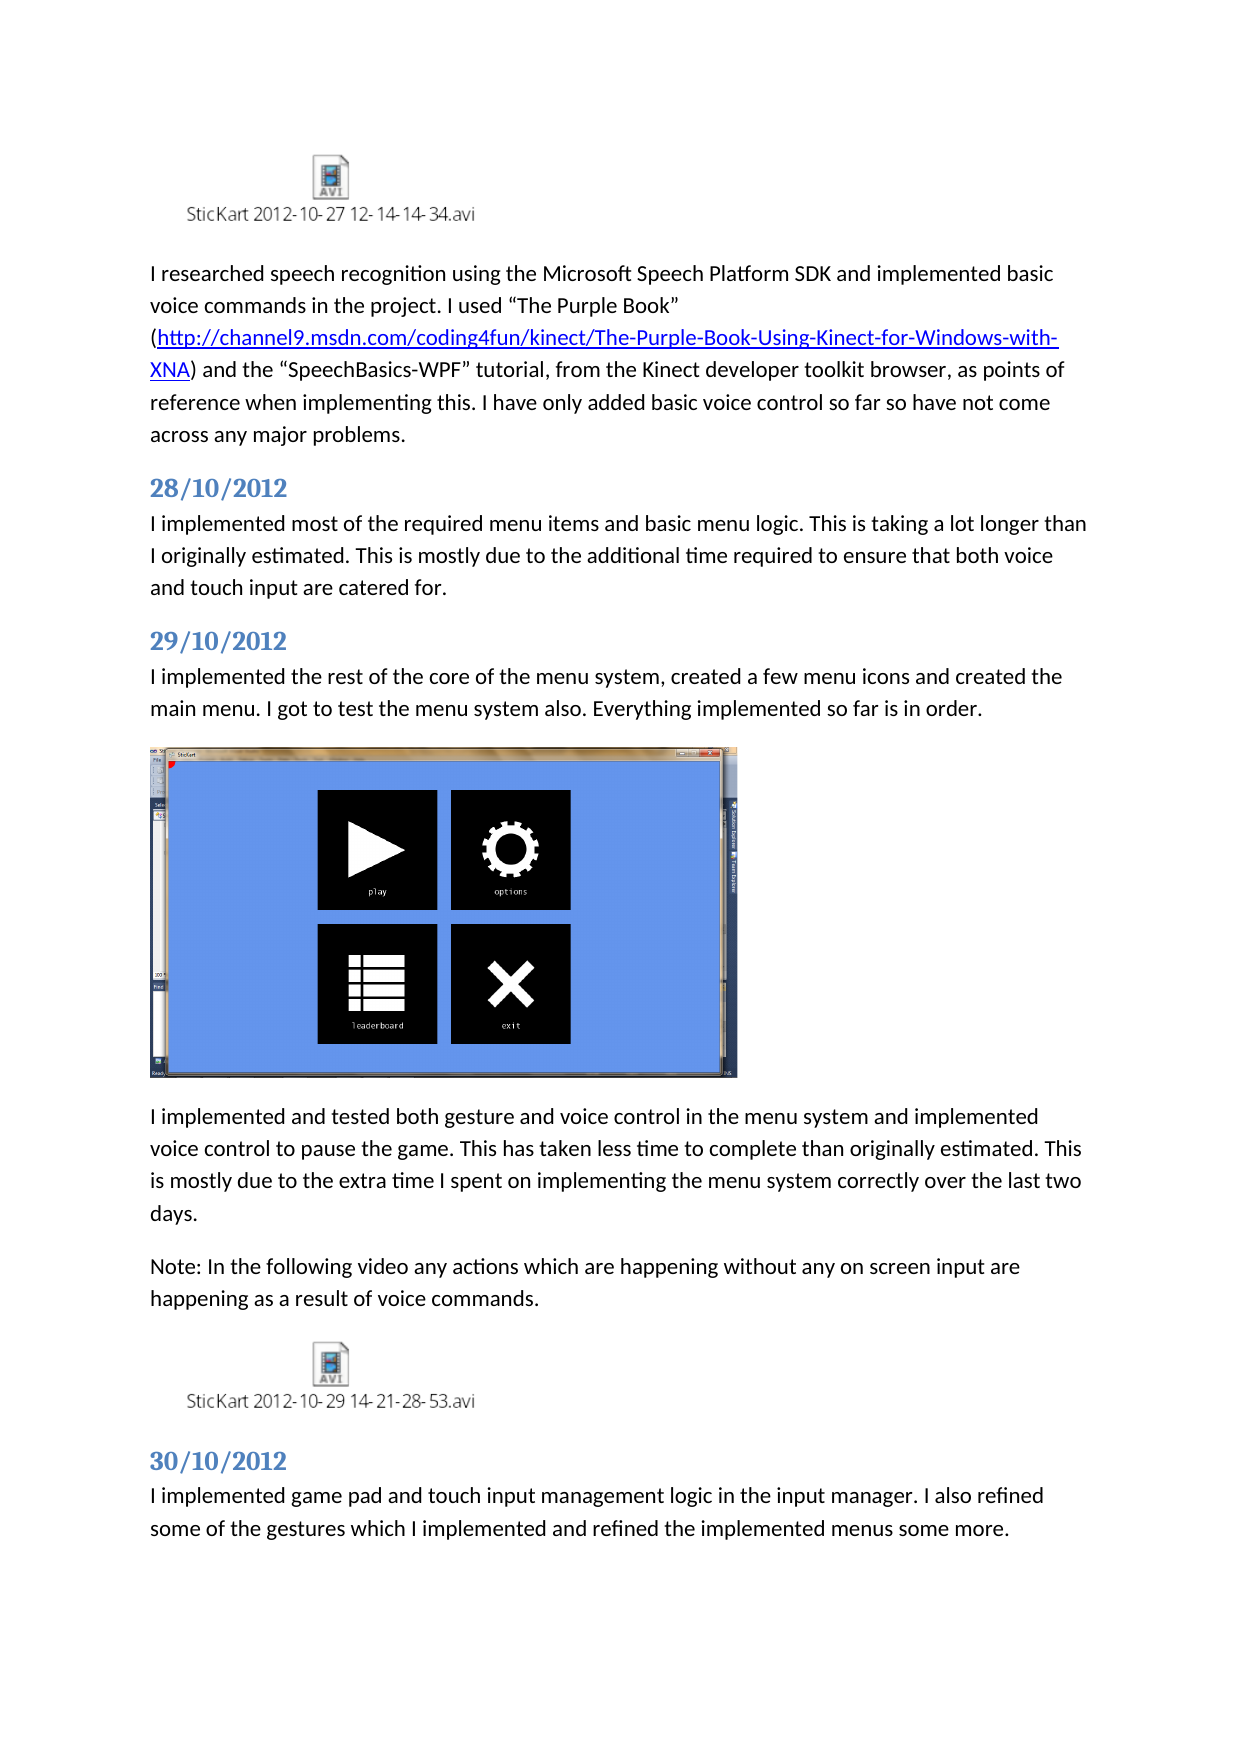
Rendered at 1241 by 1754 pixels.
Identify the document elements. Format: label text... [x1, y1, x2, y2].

picture [150, 747, 738, 1078]
subtitle 28/10/2012 [150, 473, 1090, 504]
text I implemented the rest of the core of the menu system, created a few menu icons and created the main menu. I got to test the menu system also. Everything implemented so far is in order. [150, 662, 1090, 722]
text I implemented most of the required menu items and basic menu logic. This is taking a lot longer than I originally estimated. This is mostly due to the additional time required to ensure that both voice and touch input are catered for. [150, 509, 1090, 601]
subtitle 30/10/2012 [150, 1446, 1090, 1477]
text I researched speech recognition using the Microsoft Speech Platform SDK and implemented basic voice commands in the project. I used “The Purple Book” (http://channel9.msdn.com/coding4fun/kinect/The-Purple-Book-Using-Kinect-for-Windows-with-XNA) and the “SpeechBasics-WPF” tutorial, from the Kinect developer toolkit browser, as points of reference when implementing this. I have only added basic voice control so far so have not come across any major problems. [150, 259, 1090, 448]
text I implemented and tested both gesture and voice control in the menu system and implemented voice control to pause the game. This has taken less time to complete than originally estimated. This is mostly due to the extra time I spent on implementing the menu system correctly over the last two days. [150, 1102, 1090, 1227]
text I implemented game pad and touch input management logic in the input manager. I also refined some of the gestures which I implemented and refined the implemented menus some more. [150, 1482, 1090, 1542]
text Note: In the following video any actions which are happening without any on screen input are happening as a result of voice commands. [150, 1252, 1090, 1312]
subtitle 29/10/2012 [150, 626, 1090, 657]
